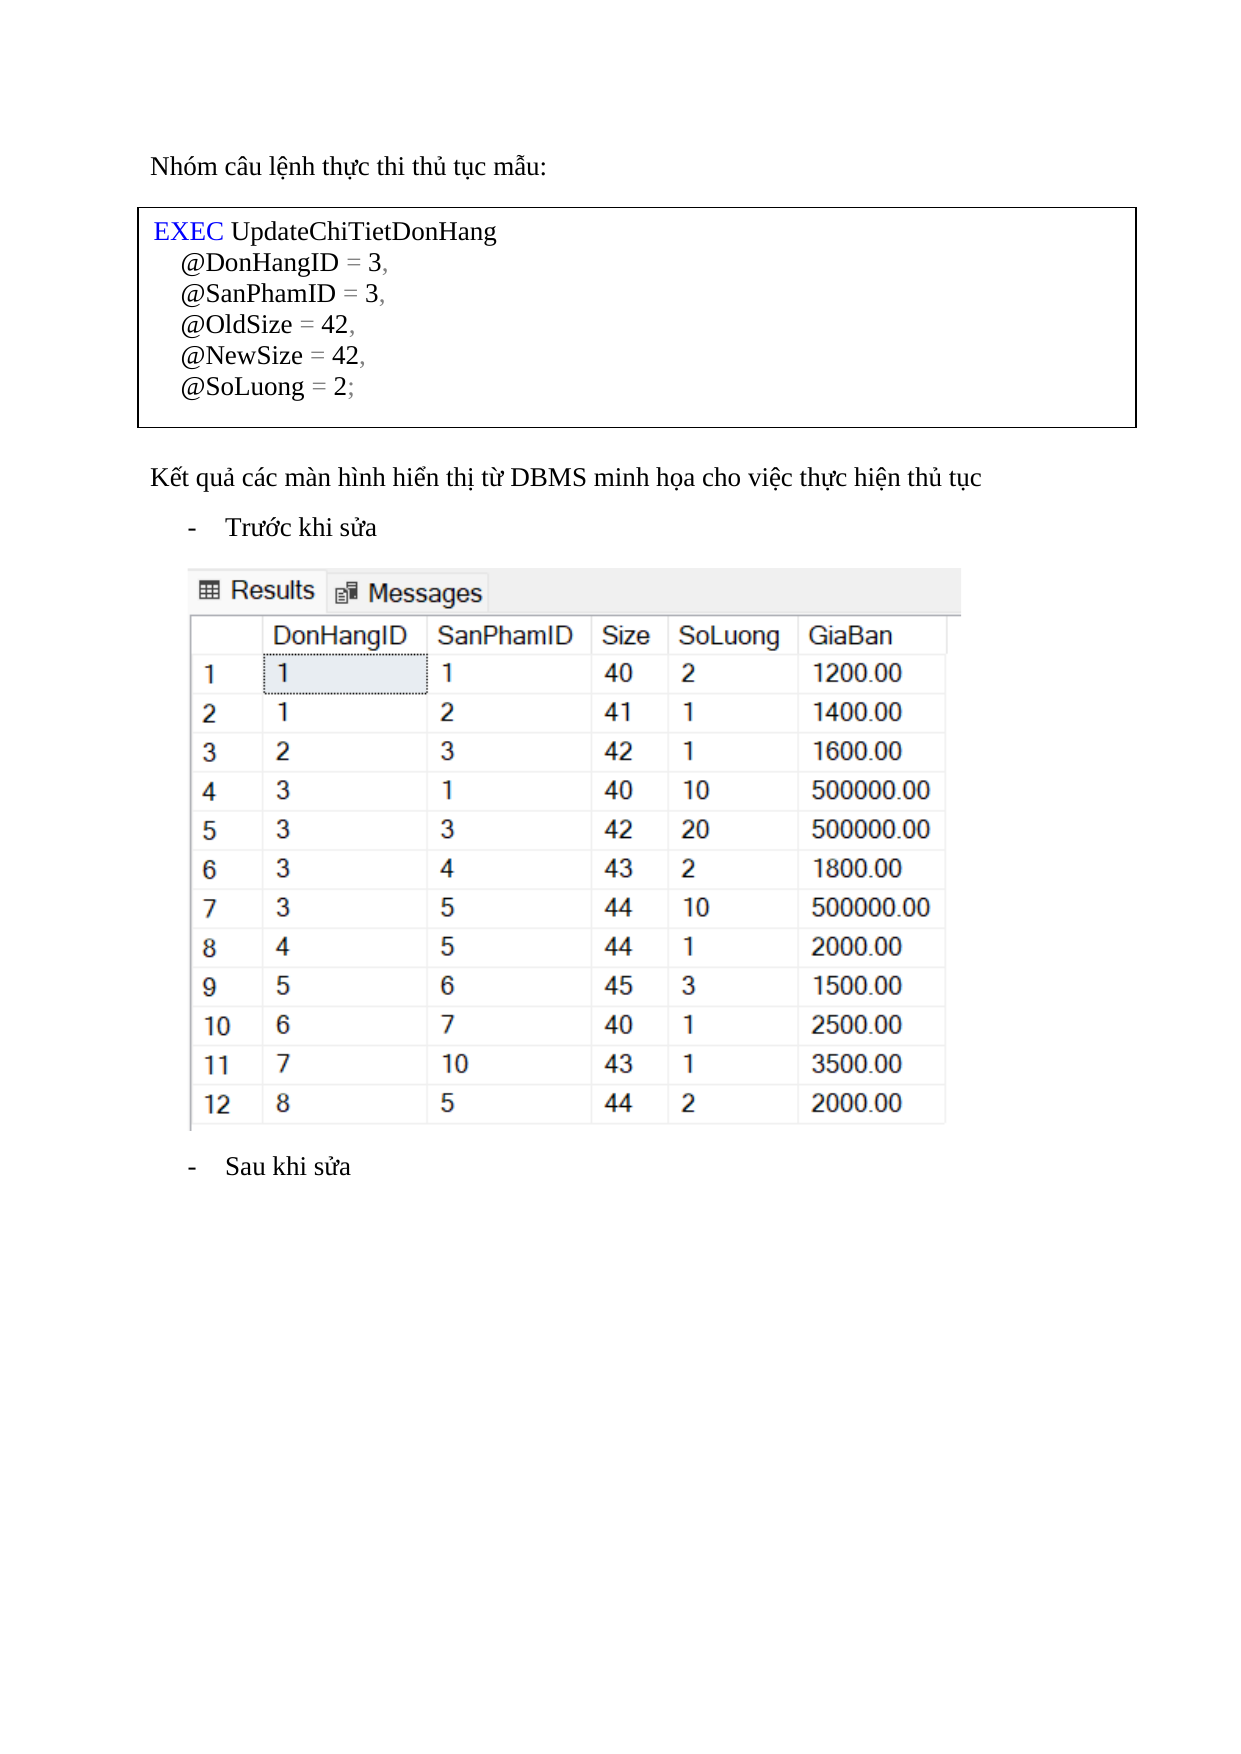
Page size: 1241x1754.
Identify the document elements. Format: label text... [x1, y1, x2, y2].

list Sau khi sửa [187, 1149, 1090, 1181]
text Kết quả các màn hình hiển thị từ DBMS minh họa cho việc thực hiện thủ tục [150, 428, 1090, 492]
text Nhóm câu lệnh thực thi thủ tục mẫu: [150, 150, 1090, 181]
list Trước khi sửa [187, 512, 1090, 543]
picture [187, 568, 962, 1131]
